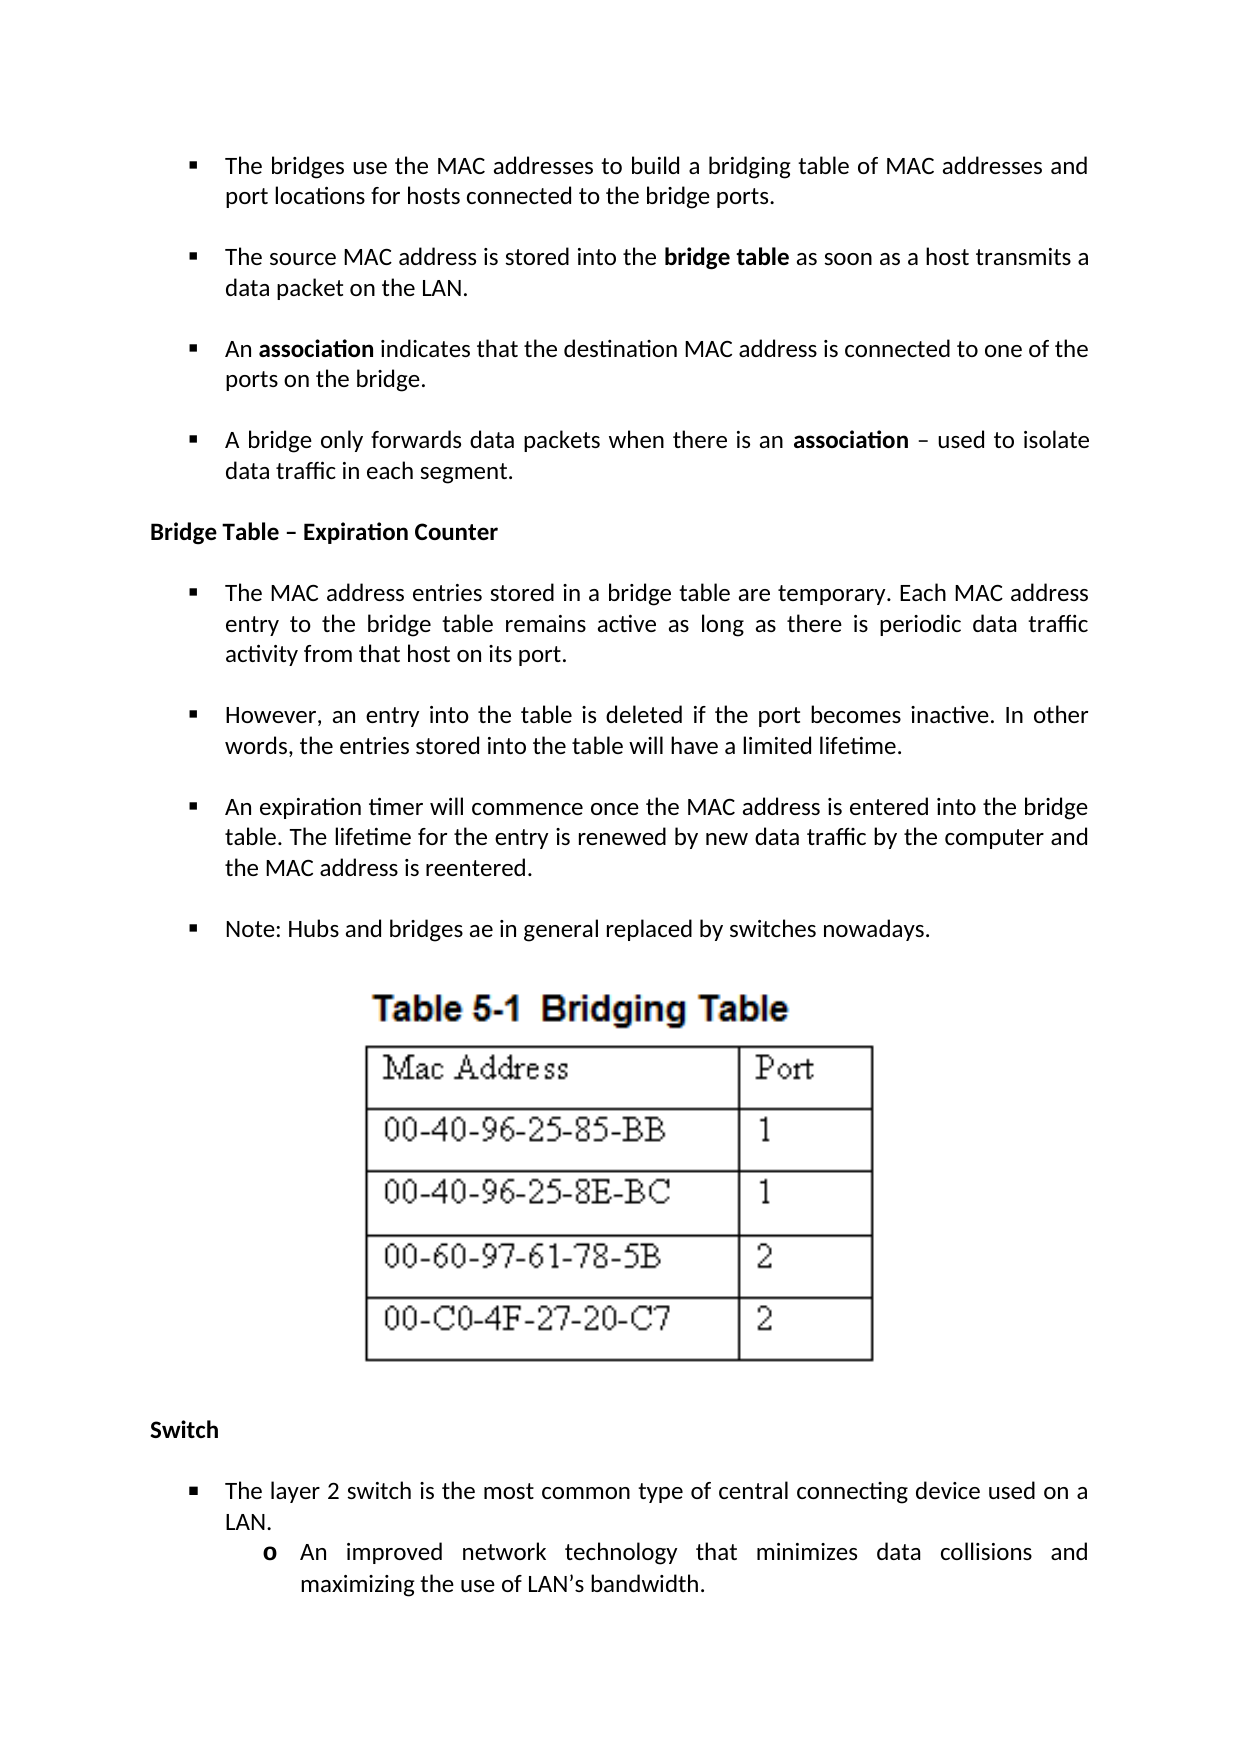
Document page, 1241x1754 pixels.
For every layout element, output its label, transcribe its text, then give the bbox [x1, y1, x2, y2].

picture [335, 974, 905, 1384]
list A bridge only forwards data packets when there is an association – used to isolate data traffic in each segment. [187, 425, 1090, 486]
list An improved network technology that minimizes data collisions and maximizing the use of LAN’s bandwidth. [262, 1536, 1090, 1599]
list An expiration timer will commence once the MAC address is entered into the bridge table. The lifetime for the entry is renewed by new data traffic by the computer and the MAC address is reentered. [187, 791, 1090, 882]
list The MAC address entries stored in a bridge table are temporary. Each MAC address entry to the bridge table remains active as long as there is periodic data traffic activity from that host on its port. [187, 577, 1090, 669]
list The source MAC address is stored into the bridge table as soon as a host transmits a data packet on the LAN. [187, 242, 1090, 303]
list However, an entry into the table is deleted if the port becomes inactive. In other words, the entries stored into the table will have a limited lifetime. [187, 699, 1090, 760]
text Bridge Table – Expiration Counter [150, 516, 1090, 547]
list Note: Hubs and bridges ae in general replaced by switches nowadays. [187, 913, 1090, 943]
text Switch [150, 1414, 1090, 1445]
list The bridges use the MAC addresses to build a bridging table of MAC addresses and port locations for hosts connected to the bridge ports. [187, 150, 1090, 211]
list The layer 2 switch is the most common type of central connecting device used on a LAN. [187, 1475, 1090, 1536]
list An association indicates that the destination MAC address is connected to one of the ports on the bridge. [187, 333, 1090, 394]
